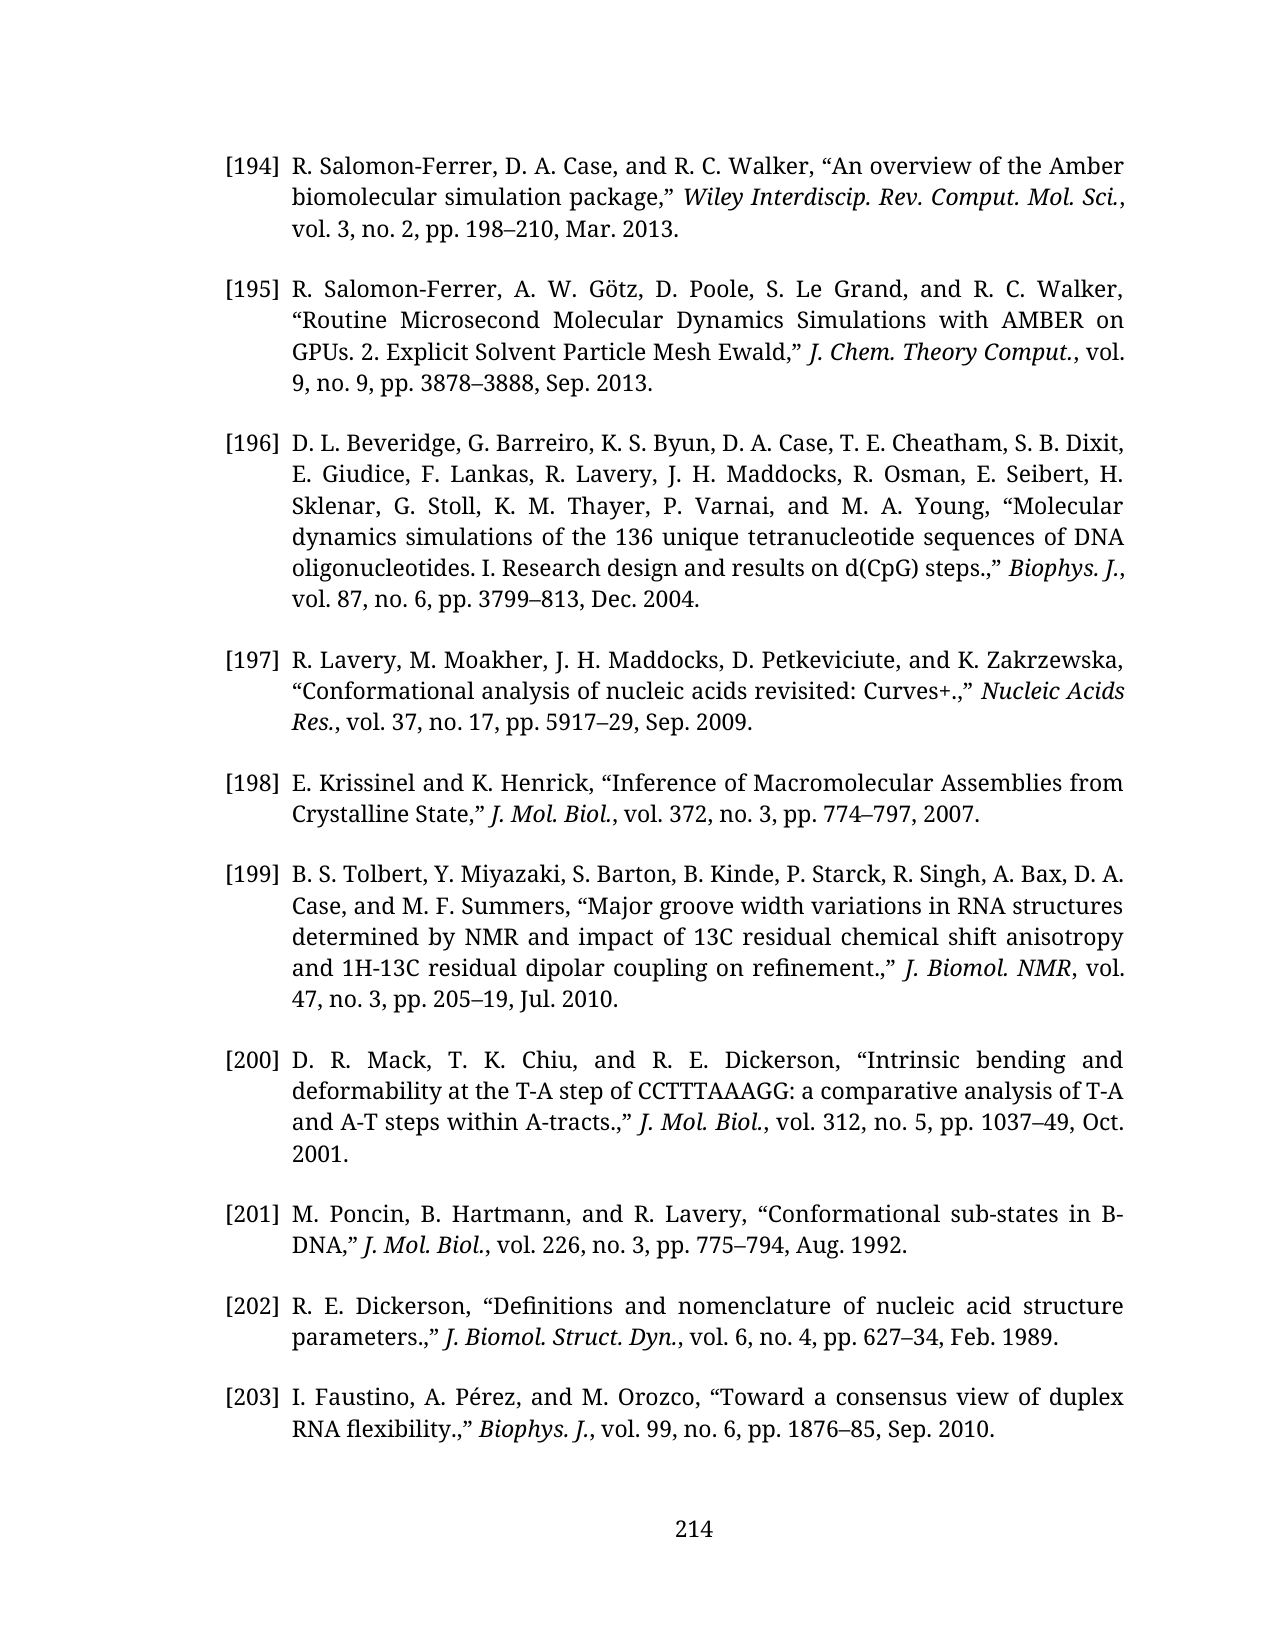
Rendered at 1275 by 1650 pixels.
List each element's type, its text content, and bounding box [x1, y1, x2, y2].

text [199] B. S. Tolbert, Y. Miyazaki, S. Barton, B. Kinde, P. Starck, R. Singh, A. Bax, D. A. Case, and M. F. Summers, “Major groove width variations in RNA structures determined by NMR and impact of 13C residual chemical shift anisotropy and 1H-13C residual dipolar coupling on refinement.,” J. Biomol. NMR, vol. 47, no. 3, pp. 205–19, Jul. 2010. [225, 858, 1125, 1014]
text [195] R. Salomon-Ferrer, A. W. Götz, D. Poole, S. Le Grand, and R. C. Walker, “Routine Microsecond Molecular Dynamics Simulations with AMBER on GPUs. 2. Explicit Solvent Particle Mesh Ewald,” J. Chem. Theory Comput., vol. 9, no. 9, pp. 3878–3888, Sep. 2013. [225, 273, 1125, 398]
text [194] R. Salomon-Ferrer, D. A. Case, and R. C. Walker, “An overview of the Amber biomolecular simulation package,” Wiley Interdiscip. Rev. Comput. Mol. Sci., vol. 3, no. 2, pp. 198–210, Mar. 2013. [225, 150, 1125, 244]
text [200] D. R. Mack, T. K. Chiu, and R. E. Dickerson, “Intrinsic bending and deformability at the T-A step of CCTTTAAAGG: a comparative analysis of T-A and A-T steps within A-tracts.,” J. Mol. Biol., vol. 312, no. 5, pp. 1037–49, Oct. 2001. [225, 1044, 1125, 1169]
text [201] M. Poncin, B. Hartmann, and R. Lavery, “Conformational sub-states in B-DNA,” J. Mol. Biol., vol. 226, no. 3, pp. 775–794, Aug. 1992. [225, 1198, 1125, 1260]
text [196] D. L. Beveridge, G. Barreiro, K. S. Byun, D. A. Case, T. E. Cheatham, S. B. Dixit, E. Giudice, F. Lankas, R. Lavery, J. H. Maddocks, R. Osman, E. Seibert, H. Sklenar, G. Stoll, K. M. Thayer, P. Varnai, and M. A. Young, “Molecular dynamics simulations of the 136 unique tetranucleotide sequences of DNA oligonucleotides. I. Research design and results on d(CpG) steps.,” Biophys. J., vol. 87, no. 6, pp. 3799–813, Dec. 2004. [225, 427, 1125, 614]
text [198] E. Krissinel and K. Henrick, “Inference of Macromolecular Assemblies from Crystalline State,” J. Mol. Biol., vol. 372, no. 3, pp. 774–797, 2007. [225, 767, 1125, 829]
text [202] R. E. Dickerson, “Definitions and nomenclature of nucleic acid structure parameters.,” J. Biomol. Struct. Dyn., vol. 6, no. 4, pp. 627–34, Feb. 1989. [225, 1289, 1125, 1352]
text [197] R. Lavery, M. Moakher, J. H. Maddocks, D. Petkeviciute, and K. Zakrzewska, “Conformational analysis of nucleic acids revisited: Curves+.,” Nucleic Acids Res., vol. 37, no. 17, pp. 5917–29, Sep. 2009. [225, 644, 1125, 737]
text [203] I. Faustino, A. Pérez, and M. Orozco, “Toward a consensus view of duplex RNA flexibility.,” Biophys. J., vol. 99, no. 6, pp. 1876–85, Sep. 2010. [225, 1381, 1125, 1444]
